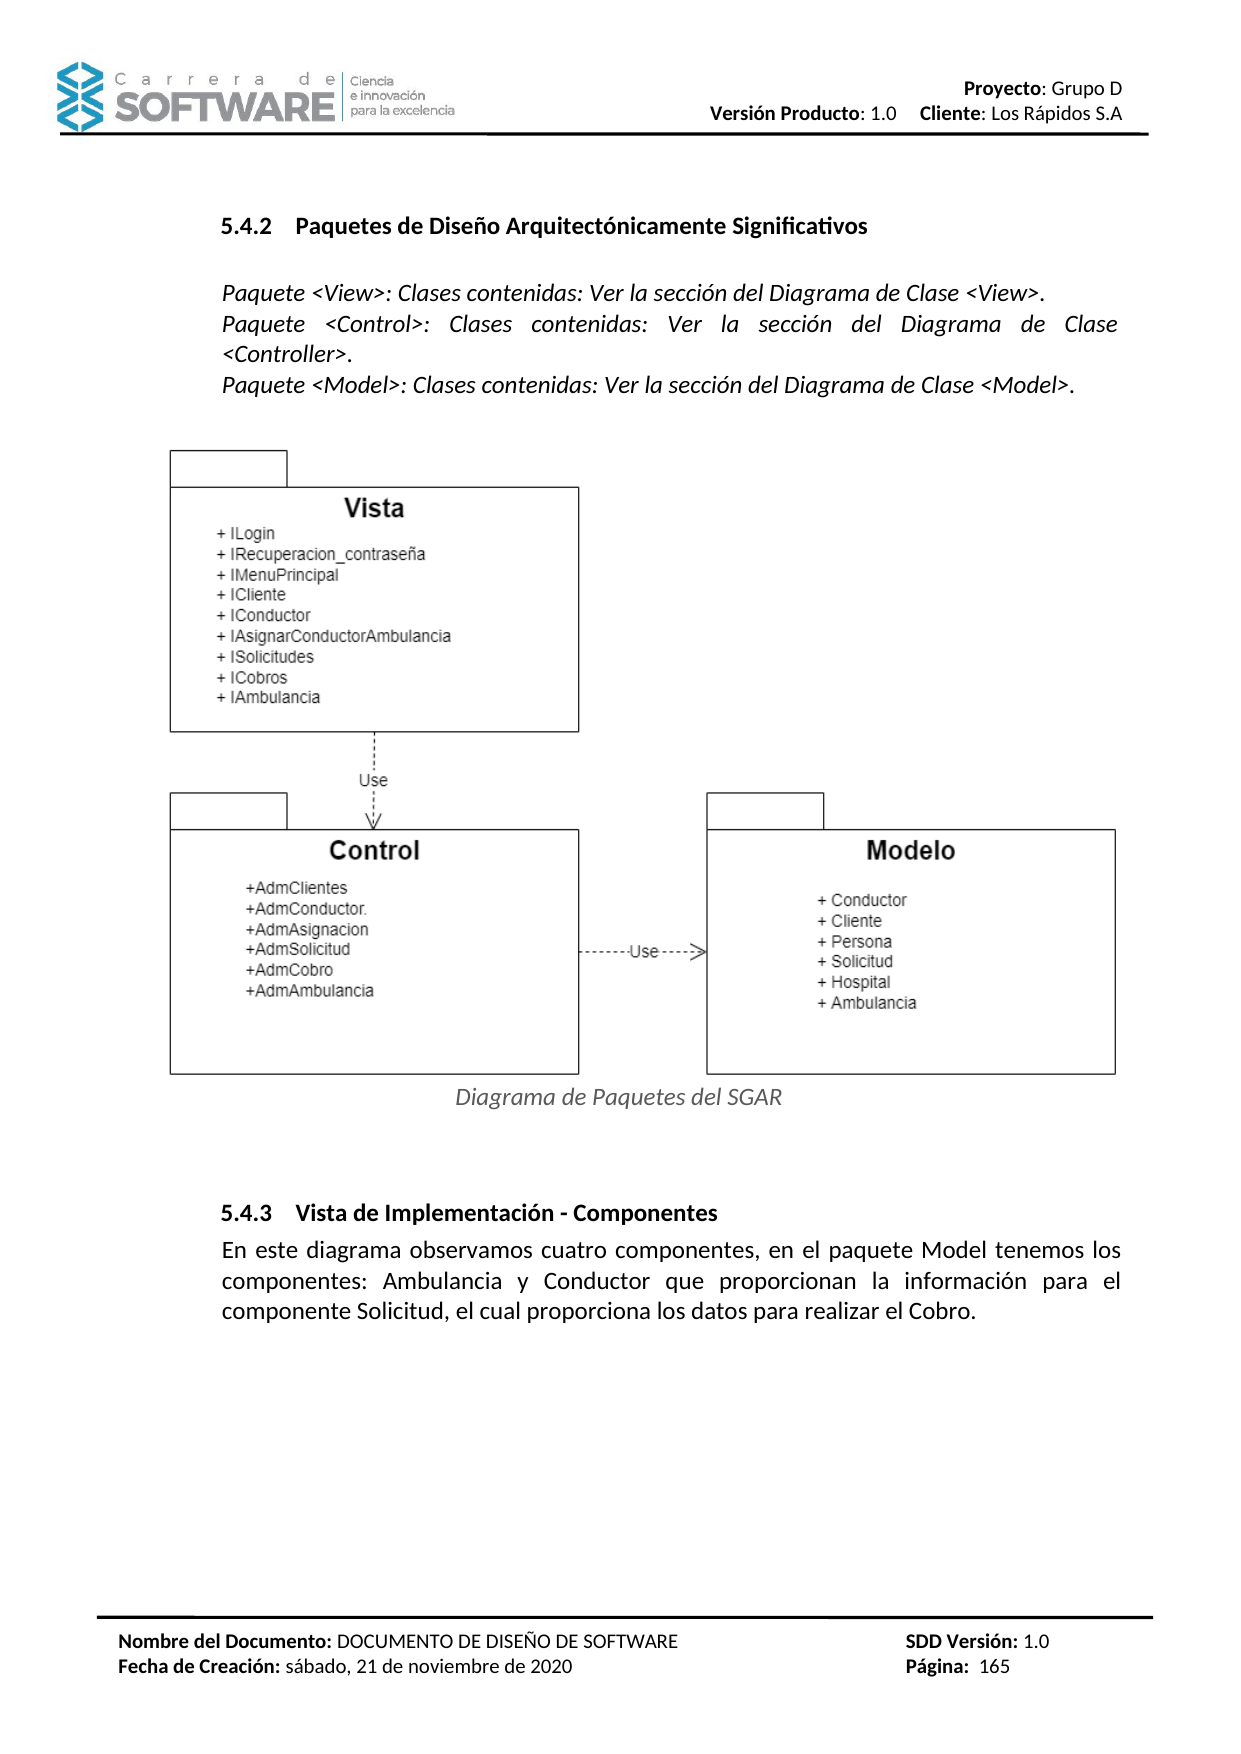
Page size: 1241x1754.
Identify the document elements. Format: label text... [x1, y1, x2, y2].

text Paquete <View>: Clases contenidas: Ver la sección del Diagrama de Clase <View>. [222, 277, 1122, 308]
text En este diagrama observamos cuatro componentes, en el paquete Model tenemos los componentes: Ambulancia y Conductor que proporcionan la información para el componente Solicitud, el cual proporciona los datos para realizar el Cobro. [222, 1234, 1122, 1326]
subtitle Vista de Implementación - Componentes [220, 1197, 1122, 1228]
subtitle Paquetes de Diseño Arquitectónicamente Significativos [220, 210, 1122, 241]
picture [46, 46, 461, 154]
text Paquete <Control>: Clases contenidas: Ver la sección del Diagrama de Clase <Controller>. [222, 308, 1122, 369]
text Paquete <Model>: Clases contenidas: Ver la sección del Diagrama de Clase <Model>. [222, 369, 1122, 399]
picture [164, 444, 1123, 1081]
